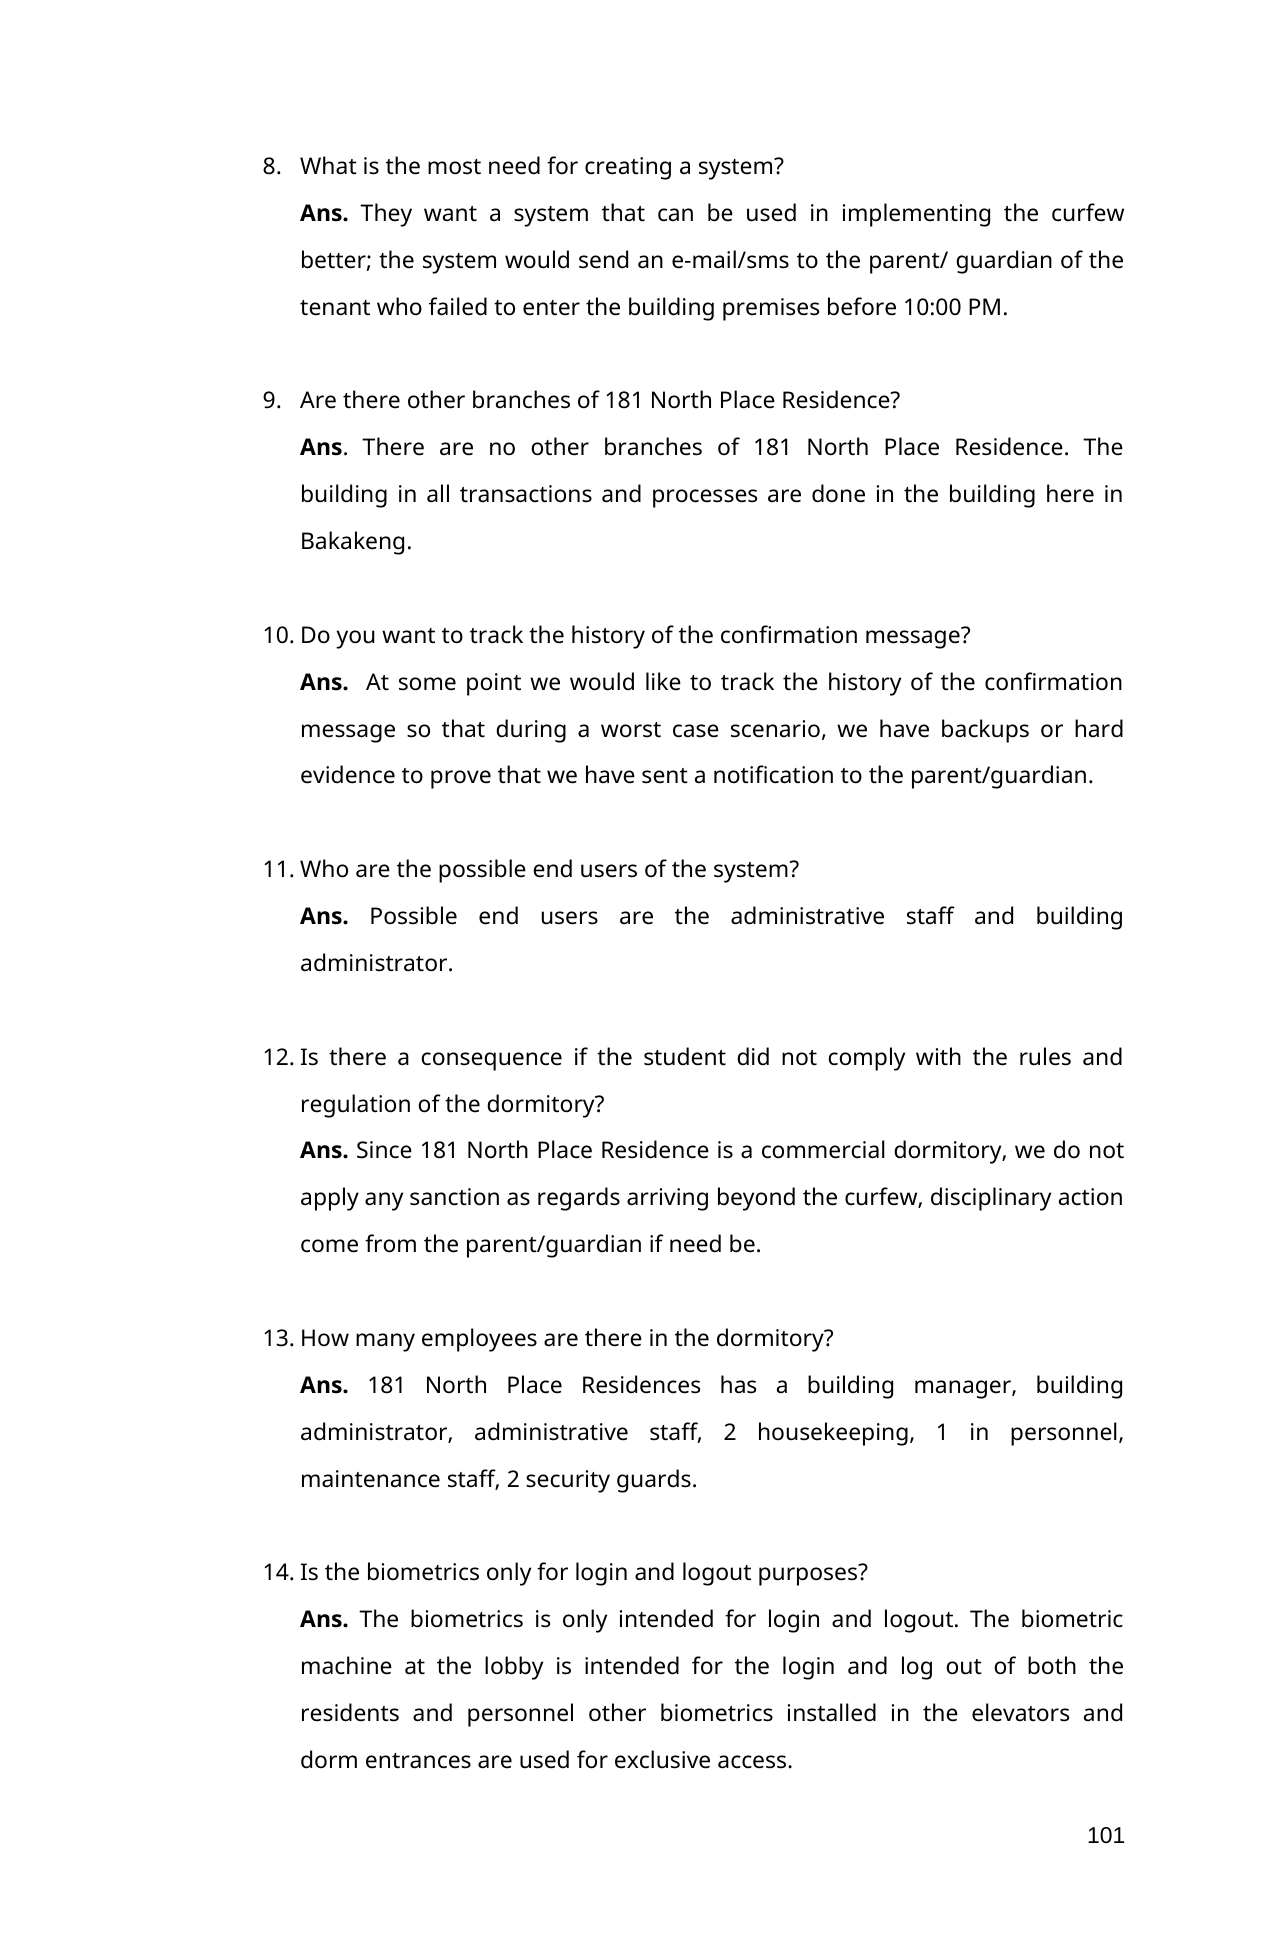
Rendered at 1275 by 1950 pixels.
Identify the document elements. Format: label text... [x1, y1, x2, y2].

list How many employees are there in the dormitory? [262, 1322, 1125, 1353]
list Is the biometrics only for login and logout purposes? [262, 1556, 1125, 1587]
list Ans. Possible end users are the administrative staff and building administrator. [300, 900, 1125, 978]
list Do you want to track the history of the confirmation message? [262, 619, 1125, 650]
list Ans. 181 North Place Residences has a building manager, building administrator, administrative staff, 2 housekeeping, 1 in personnel, maintenance staff, 2 security guards. [300, 1369, 1125, 1494]
list Ans. Since 181 North Place Residence is a commercial dormitory, we do not apply any sanction as regards arriving beyond the curfew, disciplinary action come from the parent/guardian if need be. [300, 1134, 1125, 1259]
list What is the most need for creating a system? [262, 150, 1125, 181]
list Ans. There are no other branches of 181 North Place Residence. The building in all transactions and processes are done in the building here in Bakakeng. [300, 431, 1125, 556]
list Ans. The biometrics is only intended for login and logout. The biometric machine at the lobby is intended for the login and log out of both the residents and personnel other biometrics installed in the elevators and dorm entrances are used for exclusive access. [300, 1603, 1125, 1775]
list Ans. They want a system that can be used in implementing the curfew better; the system would send an e-mail/sms to the parent/ guardian of the tenant who failed to enter the building premises before 10:00 PM. [300, 197, 1125, 322]
list Ans. At some point we would like to track the history of the confirmation message so that during a worst case scenario, we have backups or hard evidence to prove that we have sent a notification to the parent/guardian. [300, 666, 1125, 791]
list Are there other branches of 181 North Place Residence? [262, 384, 1125, 416]
list Who are the possible end users of the system? [262, 853, 1125, 884]
list Is there a consequence if the student did not comply with the rules and regulation of the dormitory? [262, 1041, 1125, 1119]
